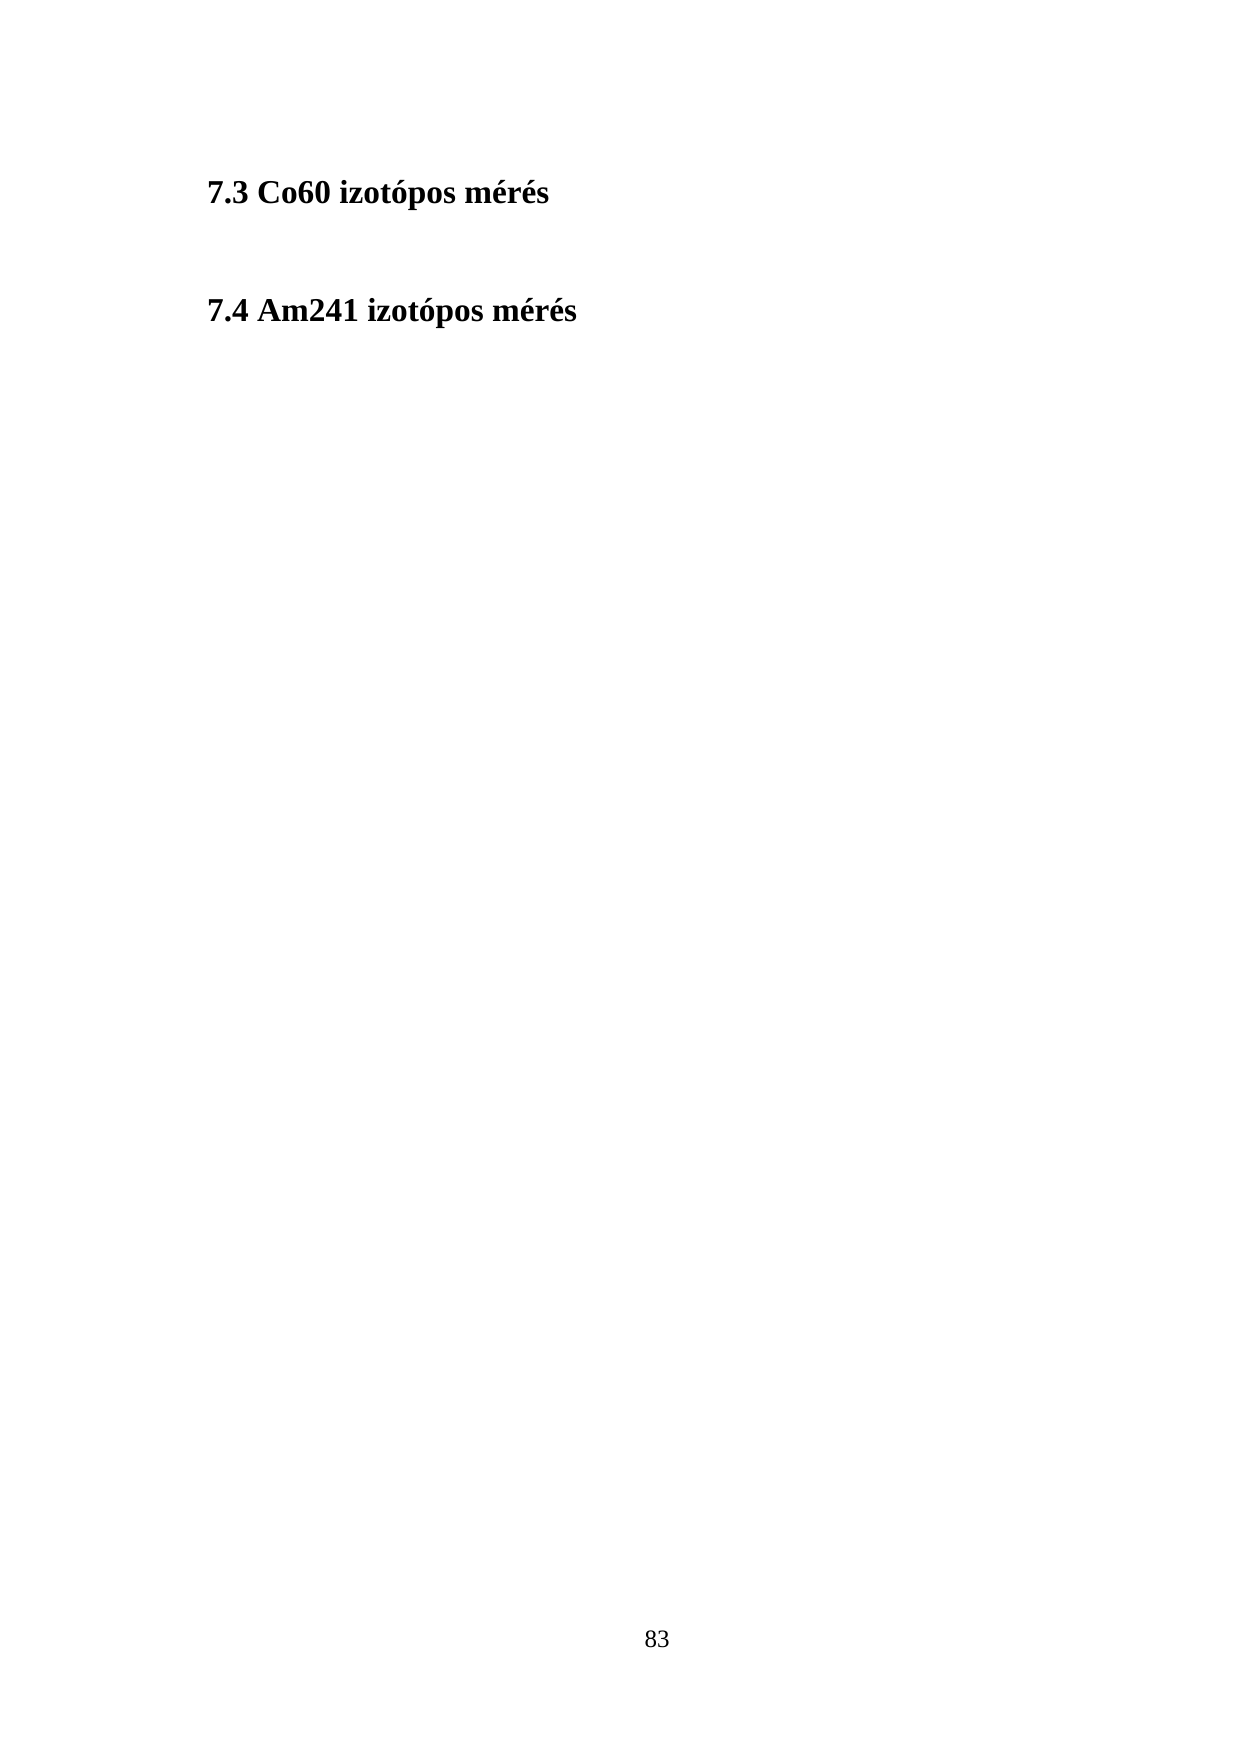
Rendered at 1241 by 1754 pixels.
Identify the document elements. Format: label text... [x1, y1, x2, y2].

subtitle Co60 izotópos mérés [207, 173, 1092, 211]
subtitle Am241 izotópos mérés [207, 290, 1092, 328]
